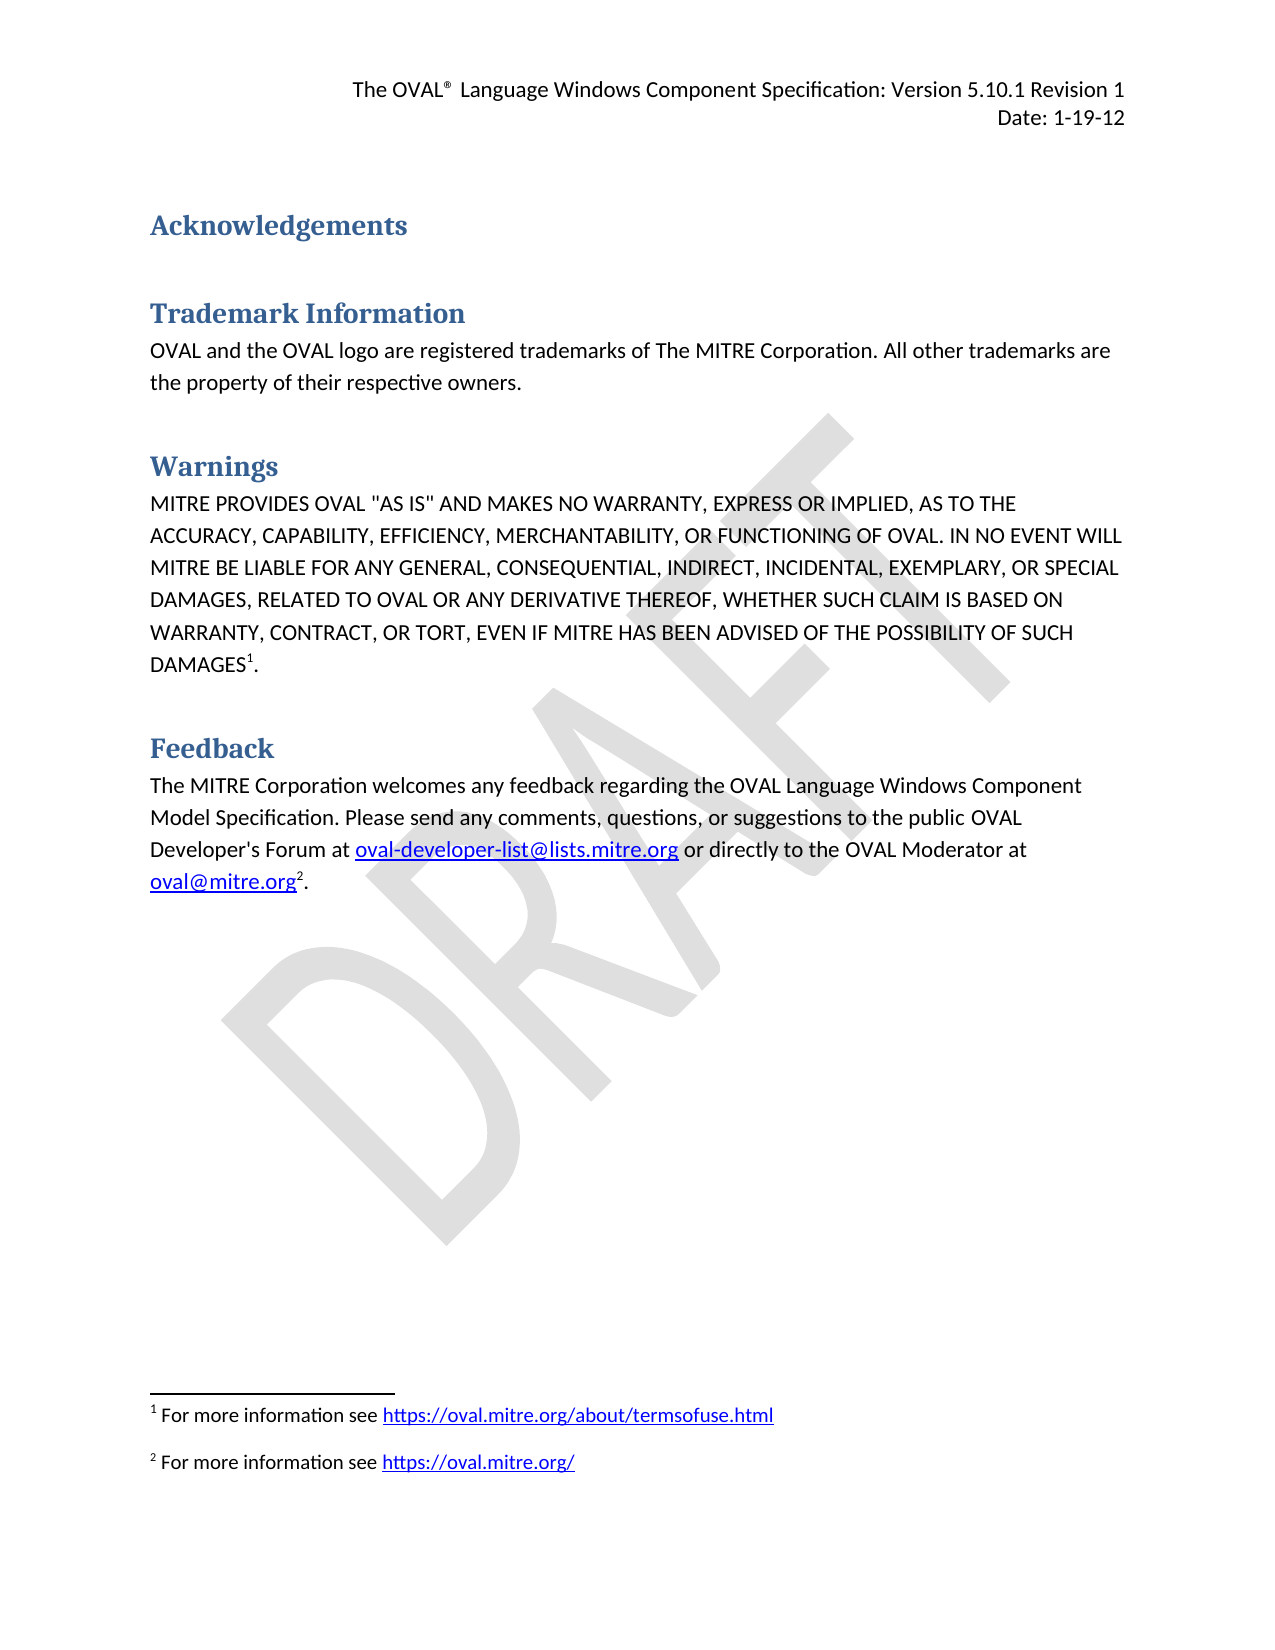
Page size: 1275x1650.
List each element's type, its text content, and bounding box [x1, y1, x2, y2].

subtitle Warnings [150, 451, 1125, 484]
text OVAL and the OVAL logo are registered trademarks of The MITRE Corporation. All other trademarks are the property of their respective owners. [150, 336, 1125, 396]
subtitle Feedback [150, 732, 1125, 766]
text MITRE PROVIDES OVAL "AS IS" AND MAKES NO WARRANTY, EXPRESS OR IMPLIED, AS TO THE ACCURACY, CAPABILITY, EFFICIENCY, MERCHANTABILITY, OR FUNCTIONING OF OVAL. IN NO EVENT WILL MITRE BE LIABLE FOR ANY GENERAL, CONSEQUENTIAL, INDIRECT, INCIDENTAL, EXEMPLARY, OR SPECIAL DAMAGES, RELATED TO OVAL OR ANY DERIVATIVE THEREOF, WHETHER SUCH CLAIM IS BASED ON WARRANTY, CONTRACT, OR TORT, EVEN IF MITRE HAS BEEN ADVISED OF THE POSSIBILITY OF SUCH DAMAGES. [150, 489, 1125, 678]
subtitle Trademark Information [150, 298, 1125, 331]
text The MITRE Corporation welcomes any feedback regarding the OVAL Language Windows Component Model Specification. Please send any comments, questions, or suggestions to the public OVAL Developer's Forum at oval-developer-list@lists.mitre.org or directly to the OVAL Moderator at oval@mitre.org. [150, 771, 1125, 895]
subtitle Acknowledgements [150, 209, 1125, 243]
